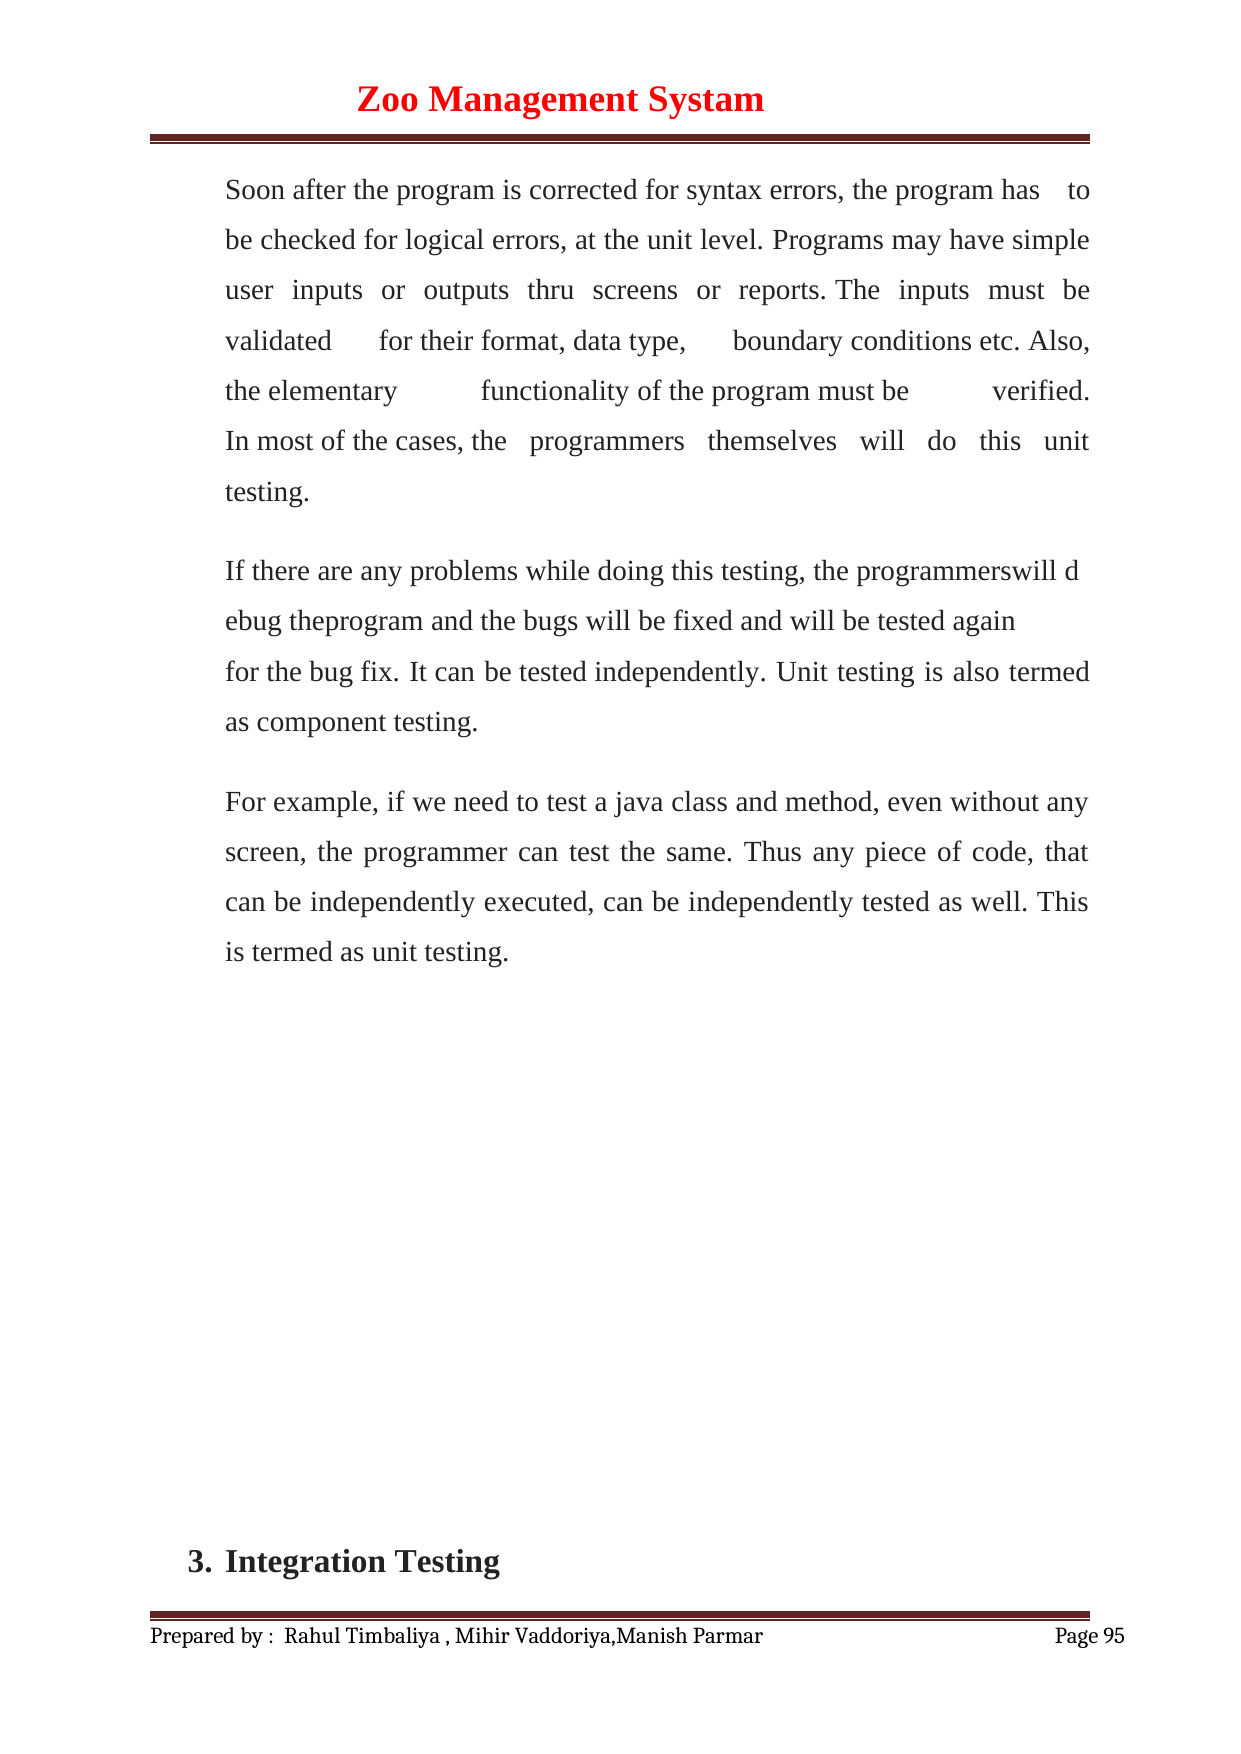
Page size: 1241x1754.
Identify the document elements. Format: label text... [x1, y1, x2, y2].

text Soon after the program is corrected for syntax errors, the program has to be checked for logical errors, at the unit level. Programs may have simple user inputs or outputs thru screens or reports. The inputs must be validated for their format, data type, boundary conditions etc. Also, the elementary functionality of the program must be verified. In most of the cases, the programmers themselves will do this unit testing. [225, 172, 1090, 507]
list Integration Testing [187, 1541, 1090, 1579]
text If there are any problems while doing this testing, the programmerswill debug theprogram and the bugs will be fixed and will be tested again for the bug fix. It can be tested independently. Unit testing is also termed as component testing. [225, 553, 1090, 738]
text For example, if we need to test a java class and method, even without any screen, the programmer can test the same. Thus any piece of code, that can be independently executed, can be independently tested as well. This is termed as unit testing. [225, 784, 1090, 968]
